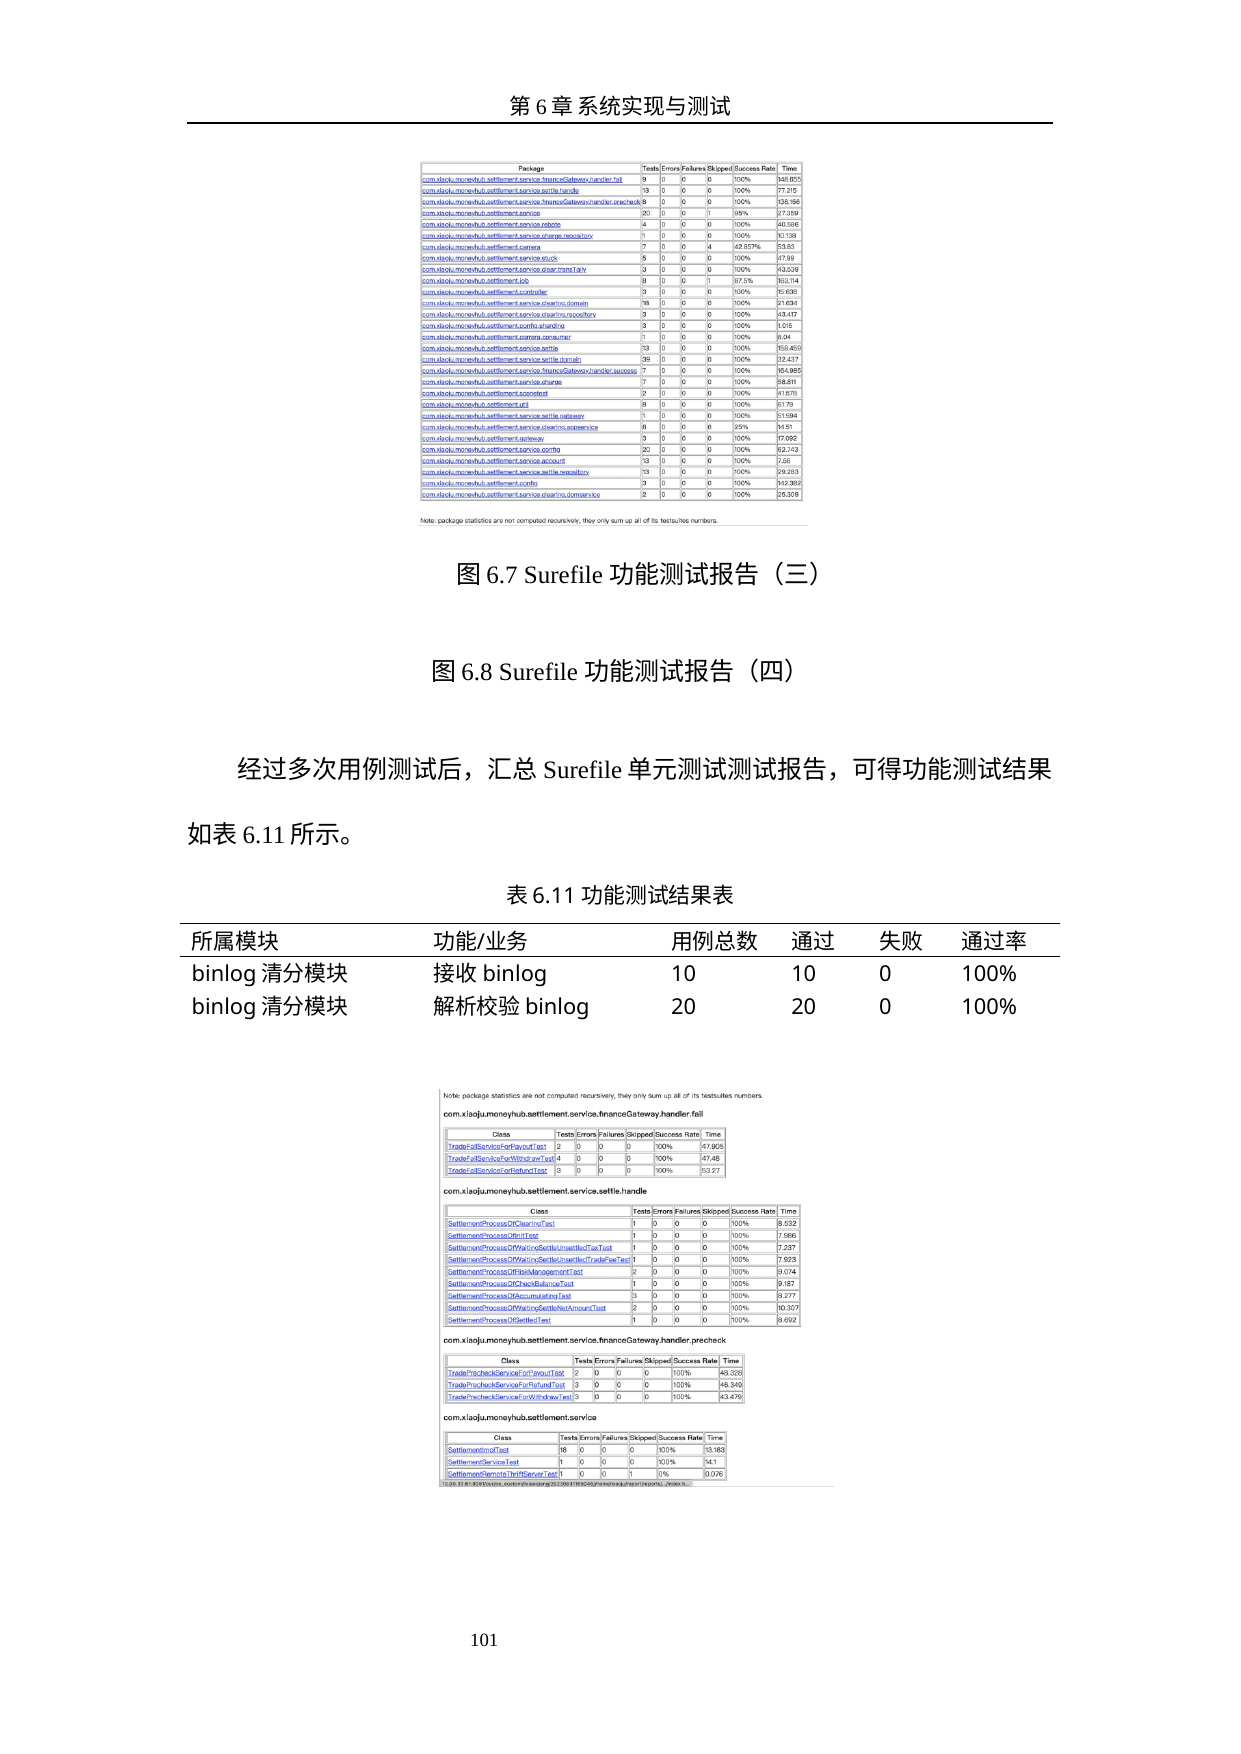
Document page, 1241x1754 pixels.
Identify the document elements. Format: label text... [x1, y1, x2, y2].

text 图6.8 Surefile 功能测试报告（四） [187, 637, 1053, 702]
table_cell 接收 binlog [422, 957, 659, 989]
table_cell binlog清分模块 [180, 957, 422, 989]
text 经过多次用例测试后，汇总Surefile单元测试测试报告，可得功能测试结果如表6.11所示。 [187, 735, 1053, 865]
text 表6.11 功能测试结果表 [187, 877, 1053, 910]
table_header 功能/业务 [422, 924, 659, 956]
table_cell 100% [950, 957, 1060, 989]
table_cell 20 [660, 990, 780, 1022]
table_header 失败 [868, 924, 950, 956]
table_cell 10 [660, 957, 780, 989]
table_header 通过 [780, 924, 868, 956]
table_cell binlog清分模块 [180, 990, 422, 1022]
table_cell 0 [868, 990, 950, 1022]
picture [418, 155, 809, 526]
table_header 用例总数 [660, 924, 780, 956]
table_header 所属模块 [180, 924, 422, 956]
table_cell 20 [780, 990, 868, 1022]
picture [439, 1089, 835, 1487]
table_cell 0 [868, 957, 950, 989]
table_cell 10 [780, 957, 868, 989]
table_cell 100% [950, 990, 1060, 1022]
table_cell 解析校验binlog [422, 990, 659, 1022]
table_header 通过率 [950, 924, 1060, 956]
